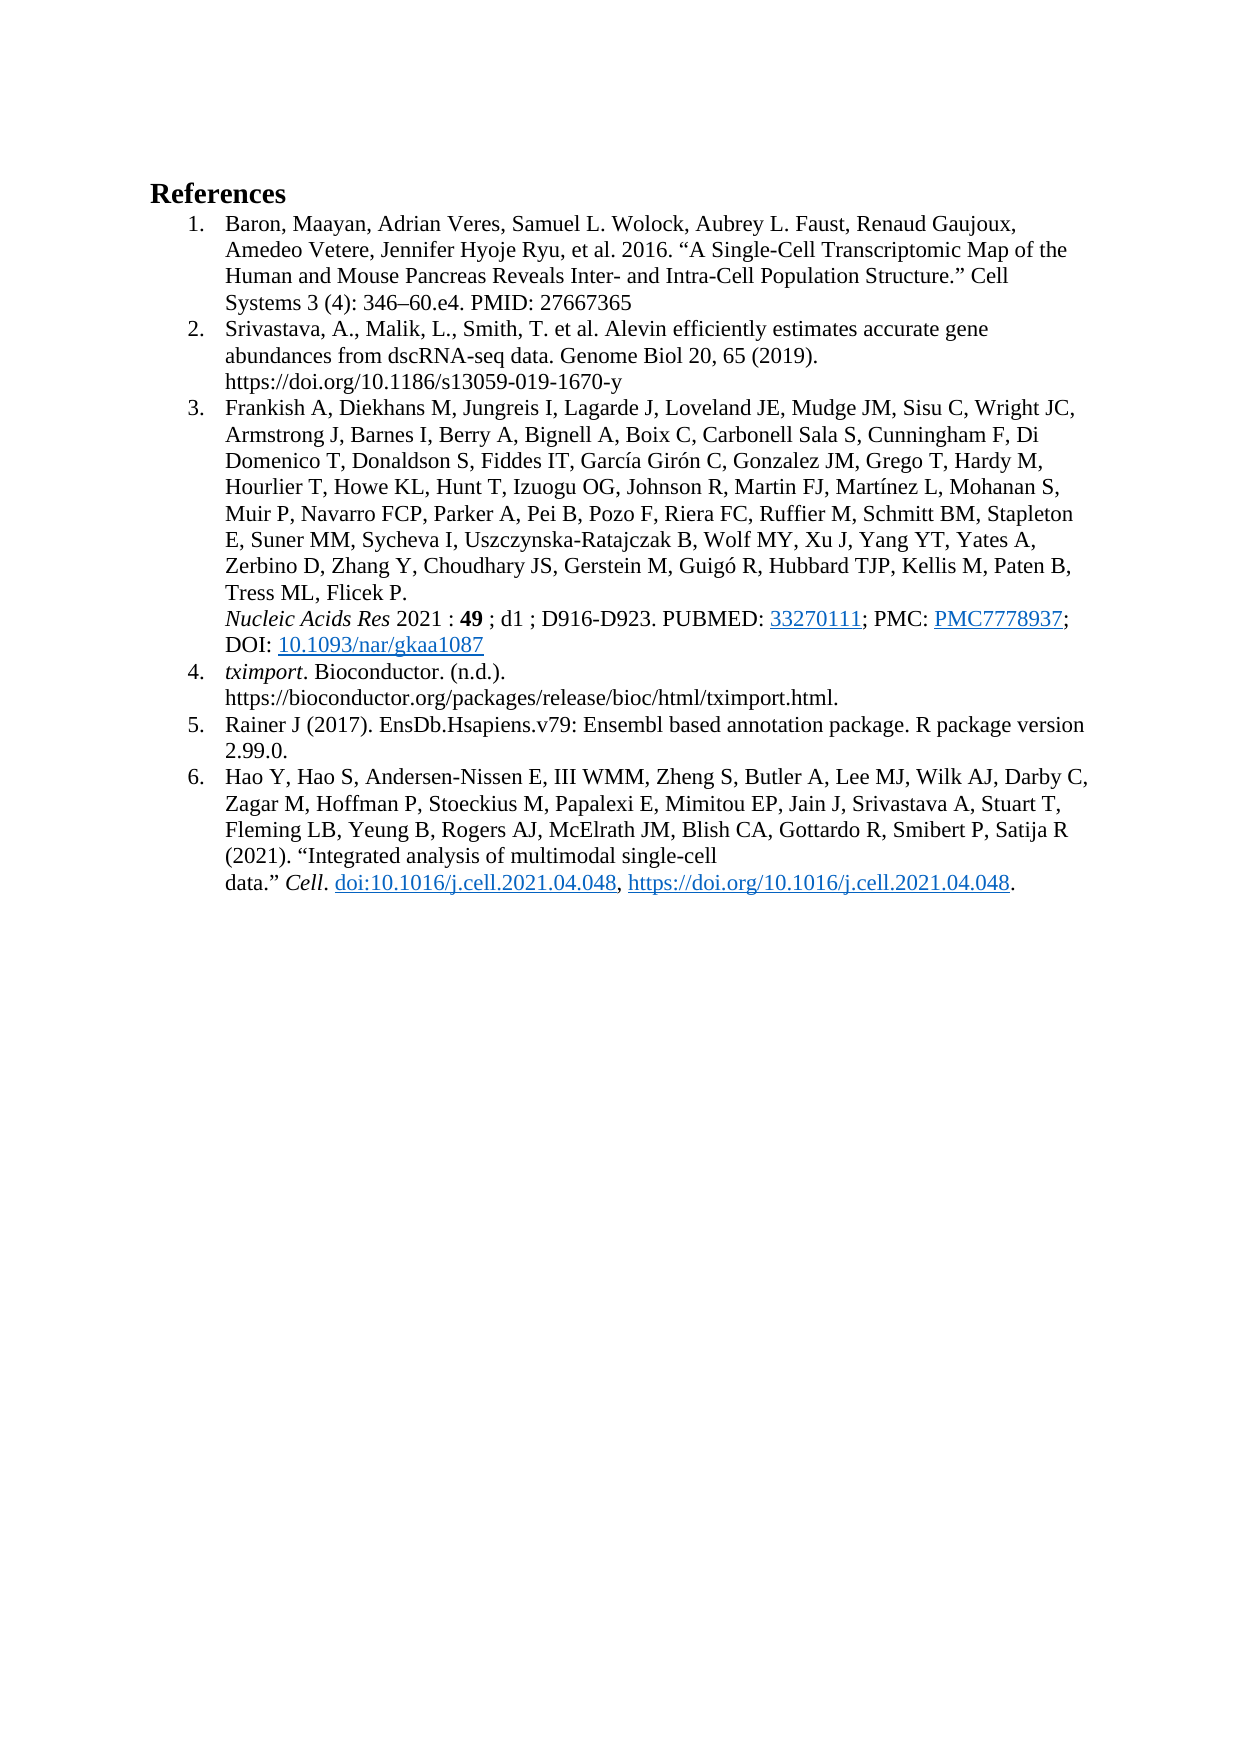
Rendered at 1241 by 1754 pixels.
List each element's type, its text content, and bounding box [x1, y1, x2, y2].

text References [150, 176, 1090, 210]
list tximport. Bioconductor. (n.d.). https://bioconductor.org/packages/release/bioc/html/tximport.html. [187, 658, 1090, 711]
list Hao Y, Hao S, Andersen-Nissen E, III WMM, Zheng S, Butler A, Lee MJ, Wilk AJ, Darby C, Zagar M, Hoffman P, Stoeckius M, Papalexi E, Mimitou EP, Jain J, Srivastava A, Stuart T, Fleming LB, Yeung B, Rogers AJ, McElrath JM, Blish CA, Gottardo R, Smibert P, Satija R (2021). “Integrated analysis of multimodal single-cell data.” Cell. doi:10.1016/j.cell.2021.04.048, https://doi.org/10.1016/j.cell.2021.04.048. [187, 763, 1090, 895]
list Baron, Maayan, Adrian Veres, Samuel L. Wolock, Aubrey L. Faust, Renaud Gaujoux, Amedeo Vetere, Jennifer Hyoje Ryu, et al. 2016. “A Single-Cell Transcriptomic Map of the Human and Mouse Pancreas Reveals Inter- and Intra-Cell Population Structure.” Cell Systems 3 (4): 346–60.e4. PMID: 27667365 [187, 210, 1090, 315]
list Srivastava, A., Malik, L., Smith, T. et al. Alevin efficiently estimates accurate gene abundances from dscRNA-seq data. Genome Biol 20, 65 (2019). https://doi.org/10.1186/s13059-019-1670-y [187, 315, 1090, 394]
list Rainer J (2017). EnsDb.Hsapiens.v79: Ensembl based annotation package. R package version 2.99.0. [187, 711, 1090, 763]
list Frankish A, Diekhans M, Jungreis I, Lagarde J, Loveland JE, Mudge JM, Sisu C, Wright JC, Armstrong J, Barnes I, Berry A, Bignell A, Boix C, Carbonell Sala S, Cunningham F, Di Domenico T, Donaldson S, Fiddes IT, García Girón C, Gonzalez JM, Grego T, Hardy M, Hourlier T, Howe KL, Hunt T, Izuogu OG, Johnson R, Martin FJ, Martínez L, Mohanan S, Muir P, Navarro FCP, Parker A, Pei B, Pozo F, Riera FC, Ruffier M, Schmitt BM, Stapleton E, Suner MM, Sycheva I, Uszczynska-Ratajczak B, Wolf MY, Xu J, Yang YT, Yates A, Zerbino D, Zhang Y, Choudhary JS, Gerstein M, Guigó R, Hubbard TJP, Kellis M, Paten B, Tress ML, Flicek P. [187, 394, 1090, 605]
list Nucleic Acids Res 2021 : 49 ; d1 ; D916-D923. PUBMED: 33270111; PMC: PMC7778937; DOI: 10.1093/nar/gkaa1087 [225, 605, 1090, 658]
